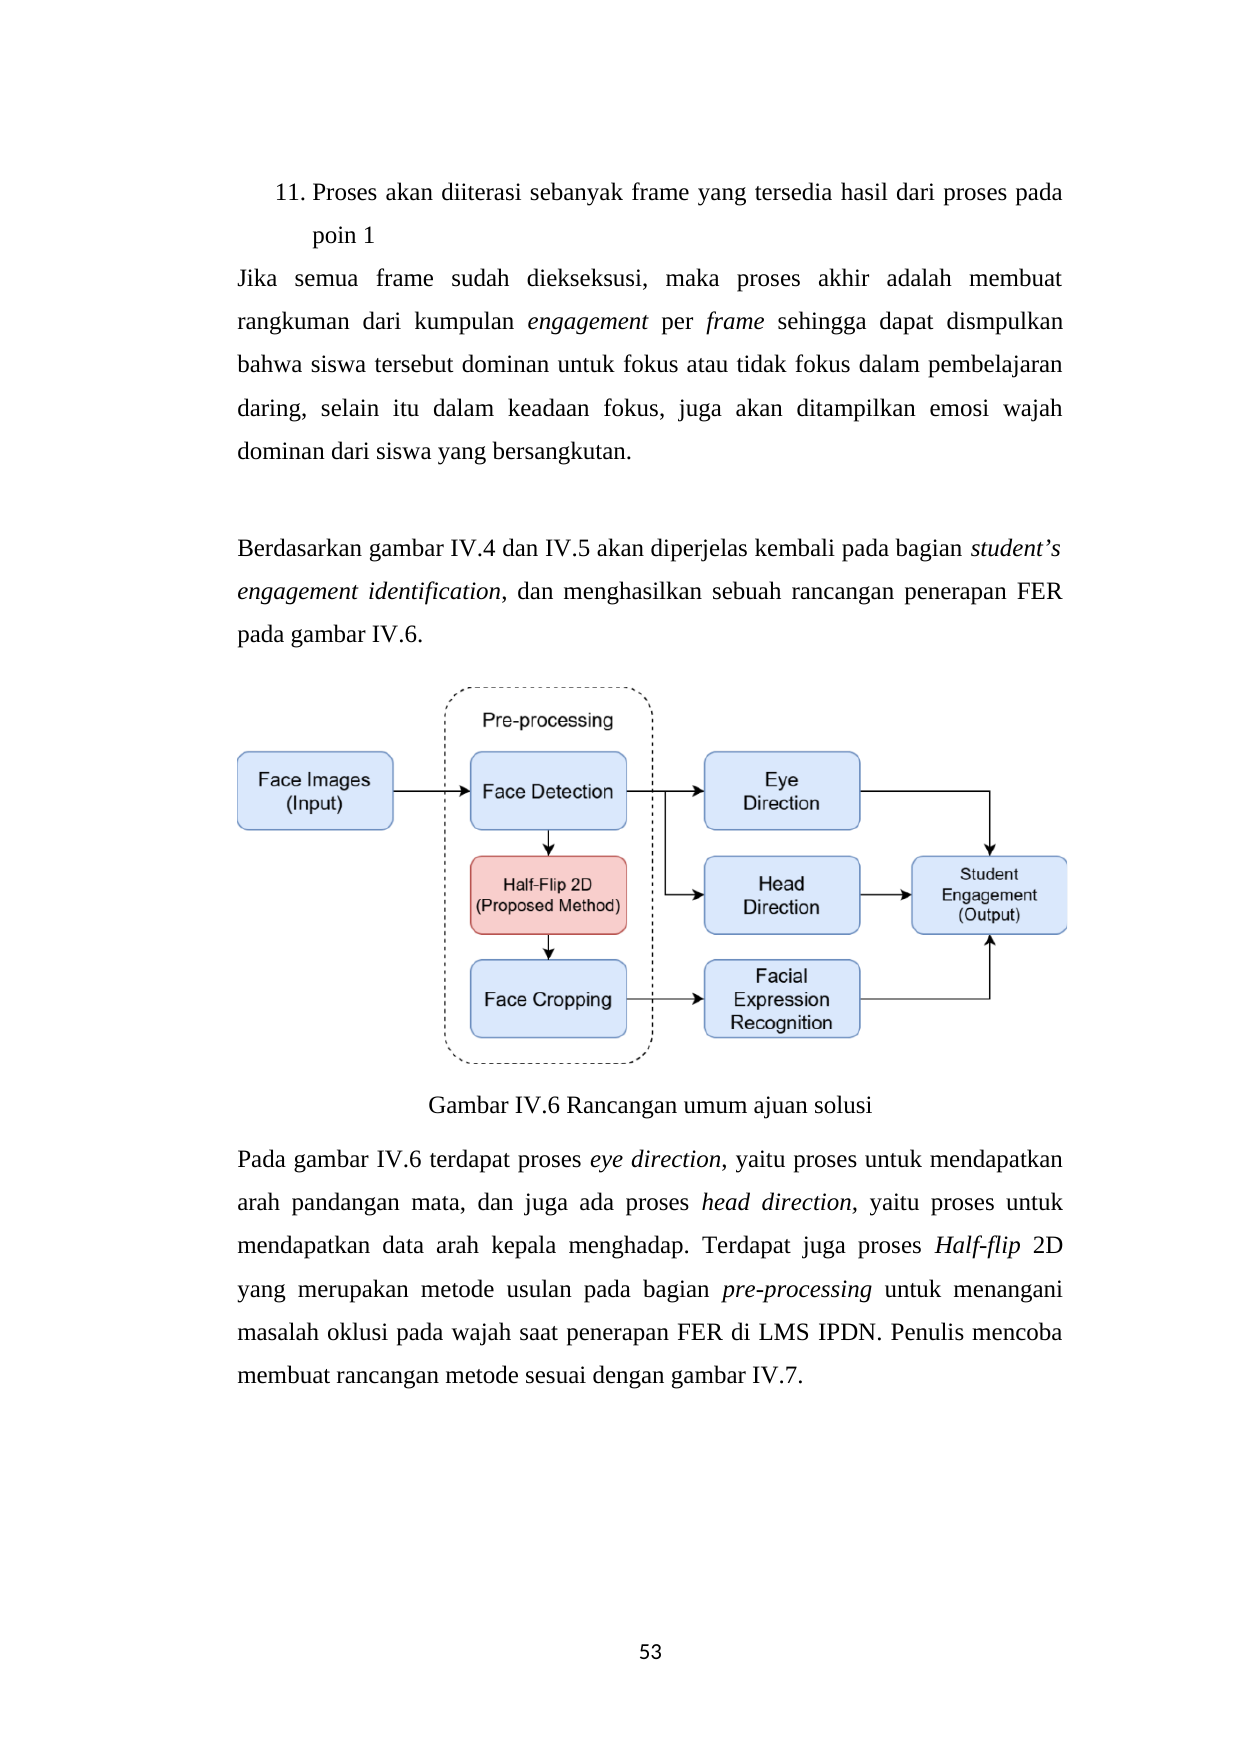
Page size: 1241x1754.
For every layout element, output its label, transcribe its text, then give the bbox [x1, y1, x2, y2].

text Pada gambar IV.6 terdapat proses eye direction, yaitu proses untuk mendapatkan arah pandangan mata, dan juga ada proses head direction, yaitu proses untuk mendapatkan data arah kepala menghadap. Terdapat juga proses Half-flip 2D yang merupakan metode usulan pada bagian pre-processing untuk menangani masalah oklusi pada wajah saat penerapan FER di LMS IPDN. Penulis mencoba membuat rancangan metode sesuai dengan gambar IV.7. [237, 1144, 1063, 1389]
text Jika semua frame sudah diekseksusi, maka proses akhir adalah membuat rangkuman dari kumpulan engagement per frame sehingga dapat dismpulkan bahwa siswa tersebut dominan untuk fokus atau tidak fokus dalam pembelajaran daring, selain itu dalam keadaan fokus, juga akan ditampilkan emosi wajah dominan dari siswa yang bersangkutan. [237, 263, 1063, 464]
list Proses akan diiterasi sebanyak frame yang tersedia hasil dari proses pada poin 1 [274, 177, 1063, 249]
picture [237, 687, 1068, 1064]
text Gambar IV.6 Rancangan umum ajuan solusi [237, 1091, 1063, 1119]
text Berdasarkan gambar IV.4 dan IV.5 akan diperjelas kembali pada bagian student’s engagement identification, dan menghasilkan sebuah rancangan penerapan FER pada gambar IV.6. [237, 533, 1063, 648]
